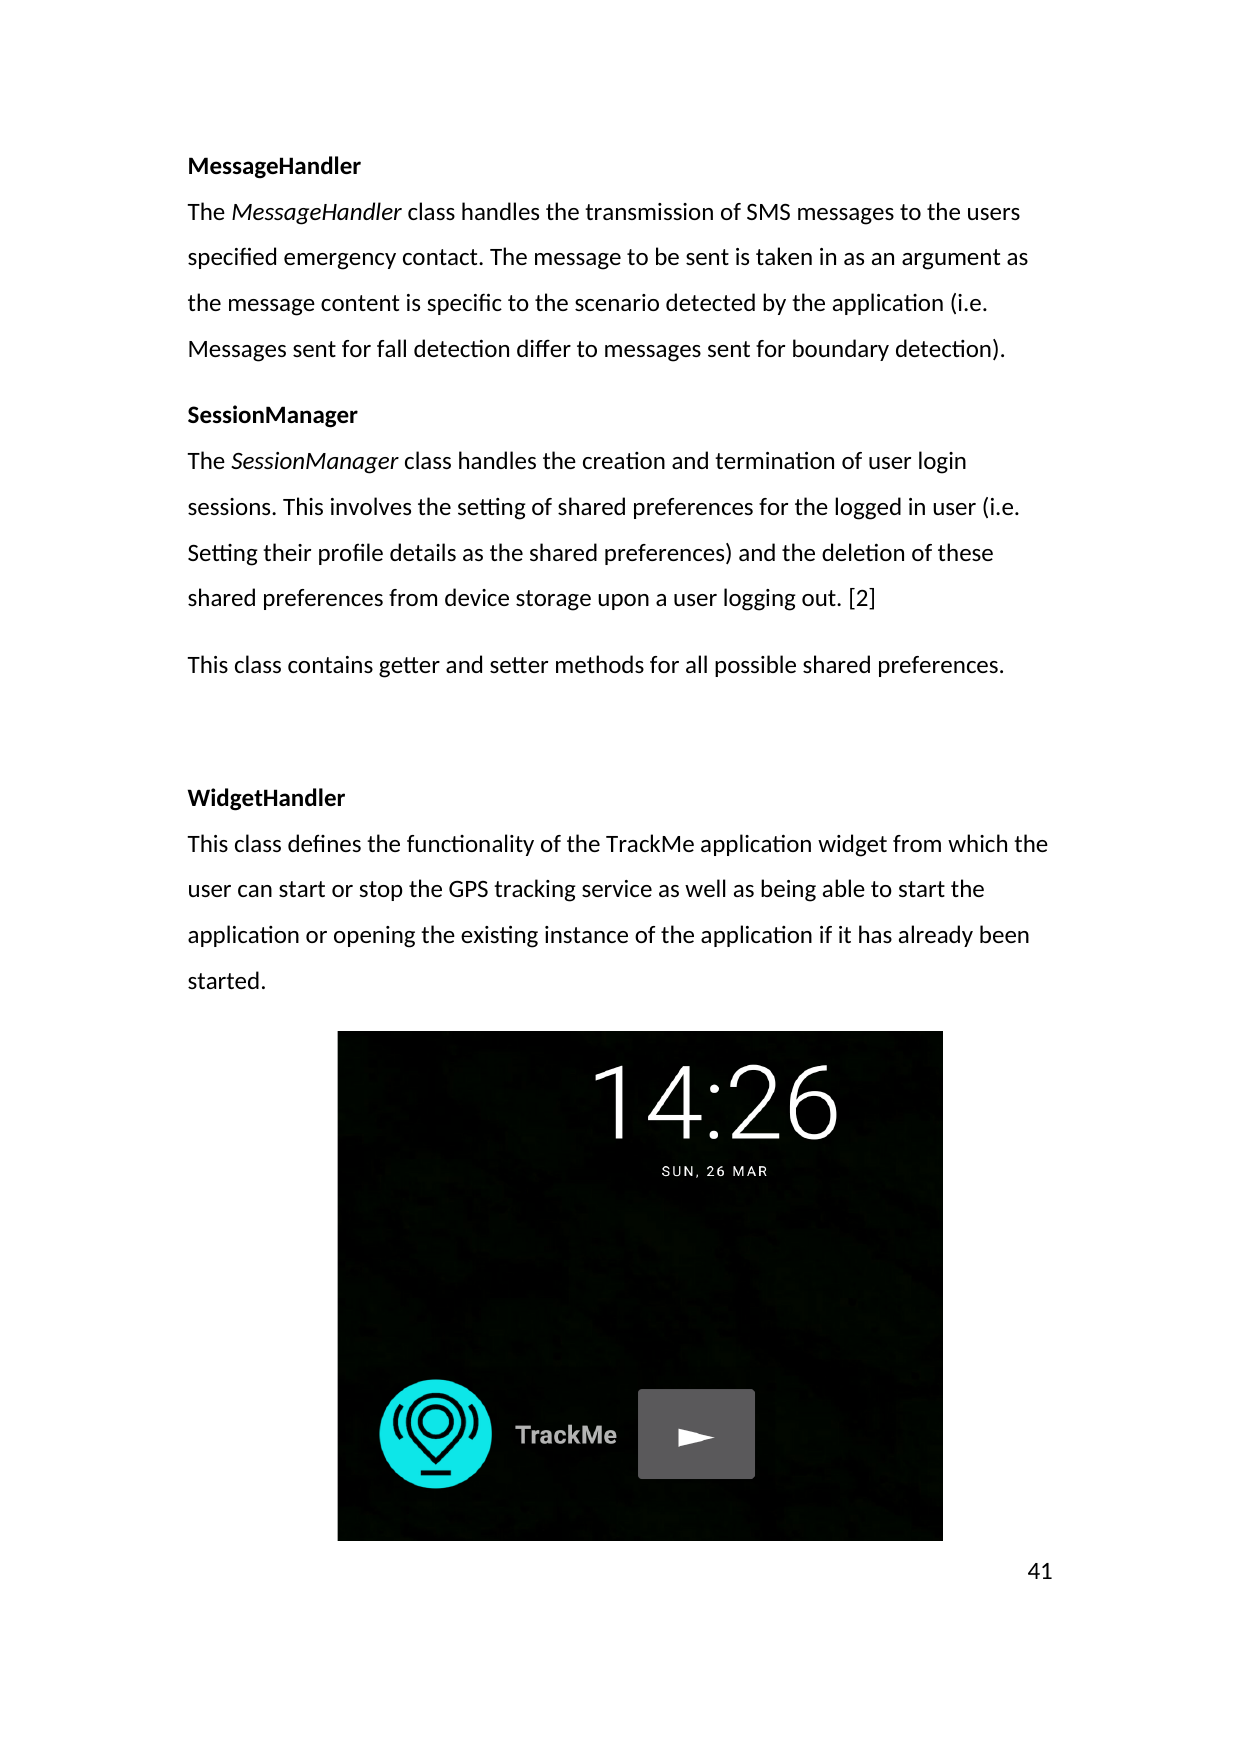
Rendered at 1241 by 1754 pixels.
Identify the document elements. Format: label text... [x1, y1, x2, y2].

subtitle SessionManager [187, 399, 1053, 430]
text The SessionManager class handles the creation and termination of user login sessions. This involves the setting of shared preferences for the logged in user (i.e. Setting their profile details as the shared preferences) and the deletion of these shared preferences from device storage upon a user logging out. [2] [187, 445, 1053, 613]
subtitle MessageHandler [187, 150, 1053, 181]
text This class defines the functionality of the TrackMe application widget from which the user can start or stop the GPS tracking service as well as being able to start the application or opening the existing instance of the application if it has already been started. [187, 828, 1053, 996]
picture [337, 1031, 943, 1541]
subtitle WidgetHandler [187, 782, 1053, 813]
text This class contains getter and setter methods for all possible shared preferences. [187, 649, 1053, 679]
text The MessageHandler class handles the transmission of SMS messages to the users specified emergency contact. The message to be sent is taken in as an argument as the message content is specific to the scenario detected by the application (i.e. Messages sent for fall detection differ to messages sent for boundary detection). [187, 196, 1053, 363]
